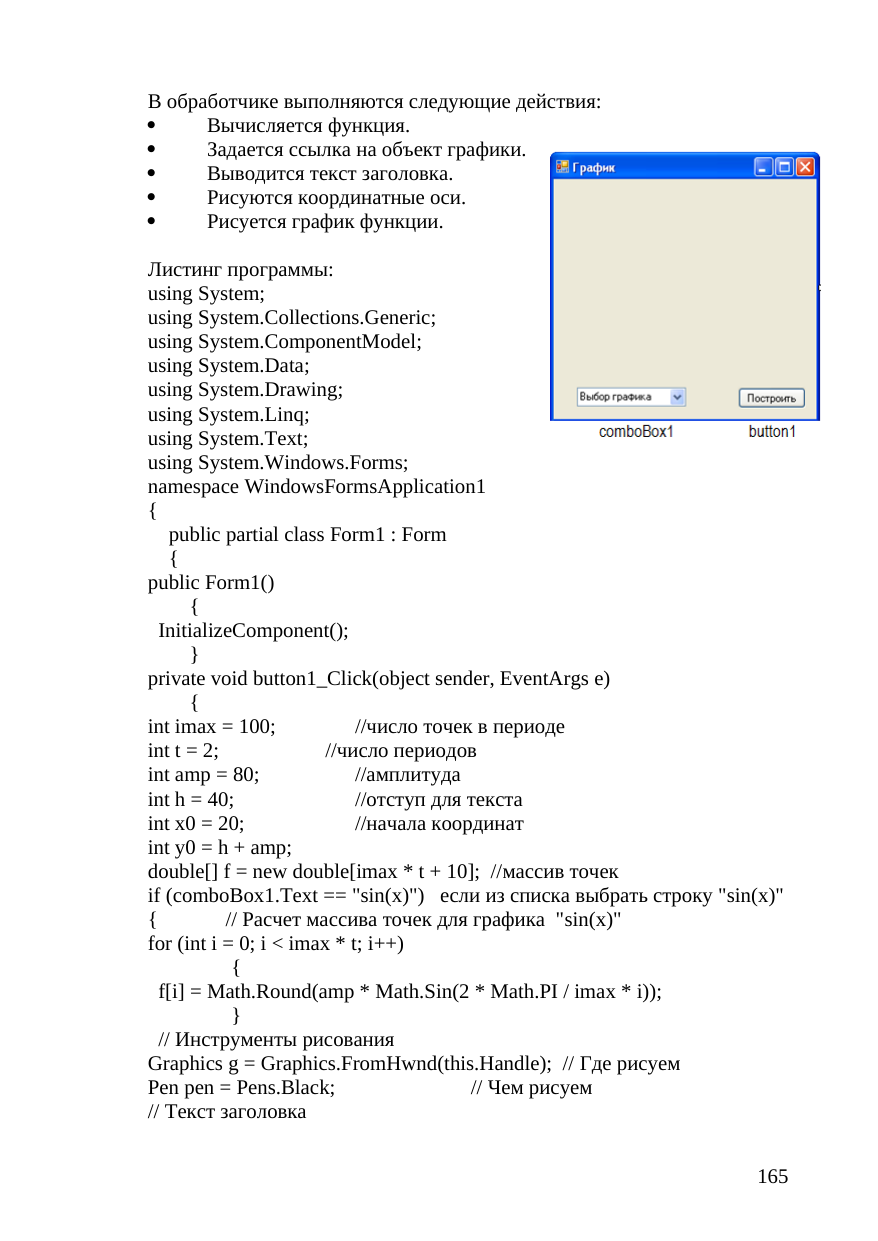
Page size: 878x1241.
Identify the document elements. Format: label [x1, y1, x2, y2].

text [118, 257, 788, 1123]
picture [546, 145, 824, 440]
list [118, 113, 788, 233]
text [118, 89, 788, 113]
